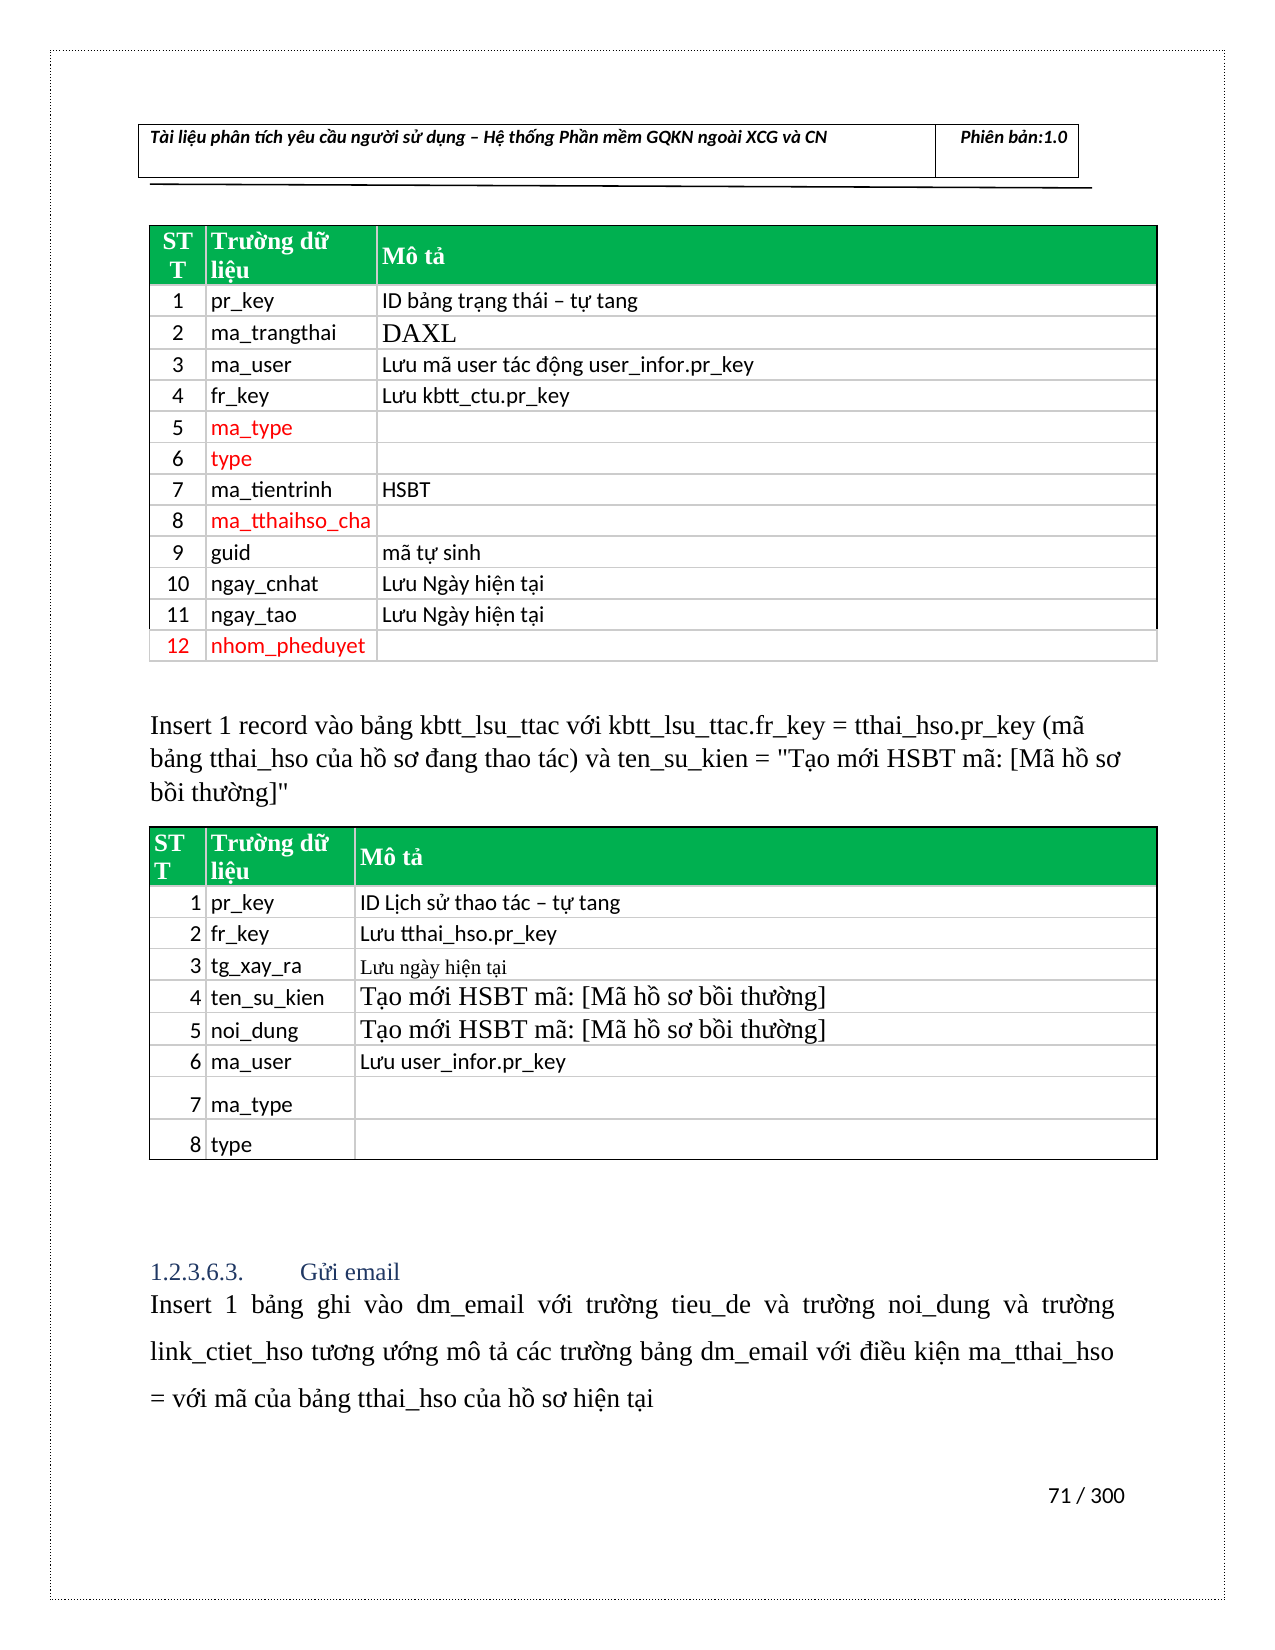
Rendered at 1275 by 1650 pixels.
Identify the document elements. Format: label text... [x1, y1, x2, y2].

table_cell Lưu user_infor.pr_key [356, 1046, 1156, 1076]
table_header Mô tả [356, 828, 1156, 885]
table_cell pr_key [207, 286, 376, 315]
table_cell ID bảng trạng thái – tự tang [378, 286, 1156, 315]
text Insert 1 record vào bảng kbtt_lsu_ttac với kbtt_lsu_ttac.fr_key = tthai_hso.pr_key (mã bảng tthai_hso của hồ sơ đang thao tác) và ten_su_kien = "Tạo mới HSBT mã: [Mã hồ sơ bồi thường]" [150, 709, 1125, 807]
table_cell Lưu tthai_hso.pr_key [356, 918, 1156, 948]
table_cell [378, 412, 1156, 442]
text Insert 1 bảng ghi vào dm_email với trường tieu_de và trường noi_dung và trường link_ctiet_hso tương ướng mô tả các trường bảng dm_email với điều kiện ma_tthai_hso = với mã của bảng tthai_hso của hồ sơ hiện tại [150, 1288, 1116, 1413]
table_cell type [207, 443, 376, 473]
table_cell ma_user [207, 350, 376, 379]
table_cell type [207, 1120, 354, 1159]
table_cell ma_type [207, 1077, 354, 1118]
table_cell 8 [150, 1120, 205, 1159]
table_cell ma_tthaihso_cha [207, 506, 376, 535]
table_cell DAXL [378, 317, 1156, 348]
table_cell tg_xay_ra [207, 949, 354, 979]
table_cell guid [207, 537, 376, 567]
table_header Trường dữ liệu [207, 828, 354, 885]
table_cell Tạo mới HSBT mã: [Mã hồ sơ bồi thường] [356, 981, 1156, 1012]
table_cell ma_tientrinh [207, 475, 376, 504]
table_cell Lưu ngày hiện tại [356, 949, 1156, 979]
table_cell 4 [150, 381, 205, 410]
table_cell 1 [150, 286, 205, 315]
table_cell 7 [150, 475, 205, 504]
table_header Trường dữ liệu [207, 226, 376, 284]
table_cell [378, 631, 1156, 660]
table_cell Lưu Ngày hiện tại [378, 600, 1156, 629]
table_cell 8 [150, 506, 205, 535]
table_cell mã tự sinh [378, 537, 1156, 567]
table_cell pr_key [207, 887, 354, 916]
table_cell 4 [150, 981, 205, 1012]
table_cell 10 [150, 568, 205, 598]
table_cell ma_trangthai [207, 317, 376, 348]
table_cell ngay_tao [207, 600, 376, 629]
table_cell ngay_cnhat [207, 568, 376, 598]
table_cell Lưu Ngày hiện tại [378, 568, 1156, 598]
table_cell 6 [150, 443, 205, 473]
table_cell 12 [150, 631, 205, 660]
table_cell 3 [150, 949, 205, 979]
table_cell Tạo mới HSBT mã: [Mã hồ sơ bồi thường] [356, 1013, 1156, 1044]
table_cell ma_user [207, 1046, 354, 1076]
table_cell nhom_pheduyet [207, 631, 376, 660]
table_cell Lưu kbtt_ctu.pr_key [378, 381, 1156, 410]
table_cell [378, 443, 1156, 473]
table_cell [378, 506, 1156, 535]
table_cell 5 [150, 1013, 205, 1044]
table_cell noi_dung [207, 1013, 354, 1044]
table_header STT [150, 226, 205, 284]
table_cell [356, 1120, 1156, 1159]
table_header Mô tả [378, 226, 1156, 284]
table_cell 1 [150, 887, 205, 916]
table_cell HSBT [378, 475, 1156, 504]
table_cell 7 [150, 1077, 205, 1118]
table_cell fr_key [207, 381, 376, 410]
table_cell ten_su_kien [207, 981, 354, 1012]
table_cell 2 [150, 918, 205, 948]
table_cell 6 [150, 1046, 205, 1076]
table_cell 2 [150, 317, 205, 348]
table_cell ma_type [207, 412, 376, 442]
table_header STT [150, 828, 205, 885]
table_cell ID Lịch sử thao tác – tự tang [356, 887, 1156, 916]
table_cell fr_key [207, 918, 354, 948]
table_cell 3 [150, 350, 205, 379]
table_cell [356, 1077, 1156, 1118]
table_cell 11 [150, 600, 205, 629]
table_cell 5 [150, 412, 205, 442]
subtitle Gửi email [150, 1257, 1125, 1286]
table_cell Lưu mã user tác động user_infor.pr_key [378, 350, 1156, 379]
table_cell 9 [150, 537, 205, 567]
